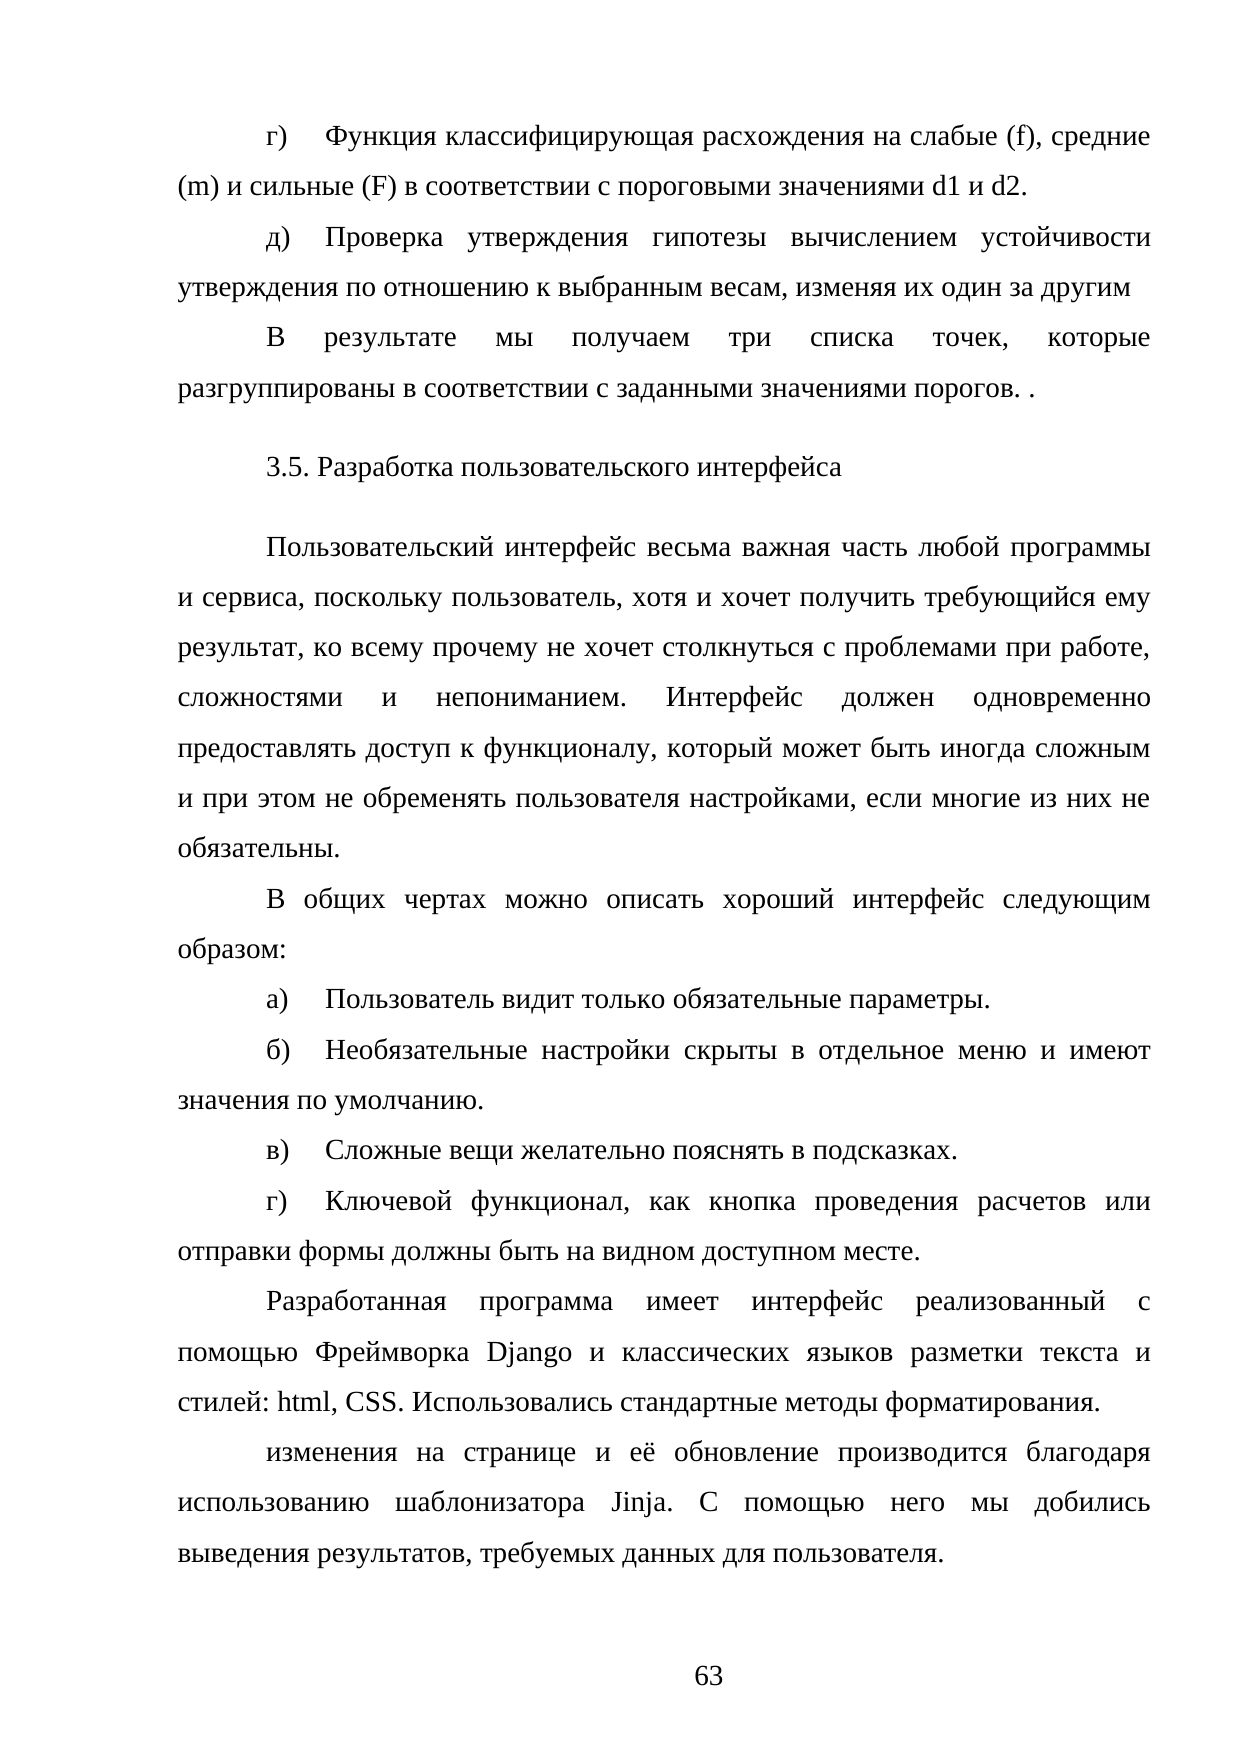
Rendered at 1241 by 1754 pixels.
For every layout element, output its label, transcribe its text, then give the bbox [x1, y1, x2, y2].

text изменения на странице и её обновление производится благодаря использованию шаблонизатора Jinja. С помощью него мы добились выведения результатов, требуемых данных для пользователя. [177, 1434, 1152, 1568]
subtitle 3.5. Разработка пользовательского интерфейса [177, 449, 1152, 483]
list Сложные вещи желательно пояснять в подсказках. [177, 1132, 1152, 1166]
list Ключевой функционал, как кнопка проведения расчетов или отправки формы должны быть на видном доступном месте. [177, 1183, 1152, 1267]
text Пользовательский интерфейс весьма важная часть любой программы и сервиса, поскольку пользователь, хотя и хочет получить требующийся ему результат, ко всему прочему не хочет столкнуться с проблемами при работе, сложностями и непониманием. Интерфейс должен одновременно предоставлять доступ к функционалу, который может быть иногда сложным и при этом не обременять пользователя настройками, если многие из них не обязательны. [177, 529, 1152, 864]
text В общих чертах можно описать хороший интерфейс следующим образом: [177, 881, 1152, 965]
text Разработанная программа имеет интерфейс реализованный с помощью Фреймворка Django и классических языков разметки текста и стилей: html, CSS. Использовались стандартные методы форматирования. [177, 1283, 1152, 1417]
list Проверка утверждения гипотезы вычислением устойчивости утверждения по отношению к выбранным весам, изменяя их один за другим [177, 219, 1152, 303]
list Необязательные настройки скрыты в отдельное меню и имеют значения по умолчанию. [177, 1032, 1152, 1116]
list Функция классифицирующая расхождения на слабые (f), средние (m) и сильные (F) в соответствии с пороговыми значениями d1 и d2. [177, 118, 1152, 202]
text В результате мы получаем три списка точек, которые разгруппированы в соответствии с заданными значениями порогов. . [177, 319, 1152, 403]
list Пользователь видит только обязательные параметры. [177, 981, 1152, 1015]
